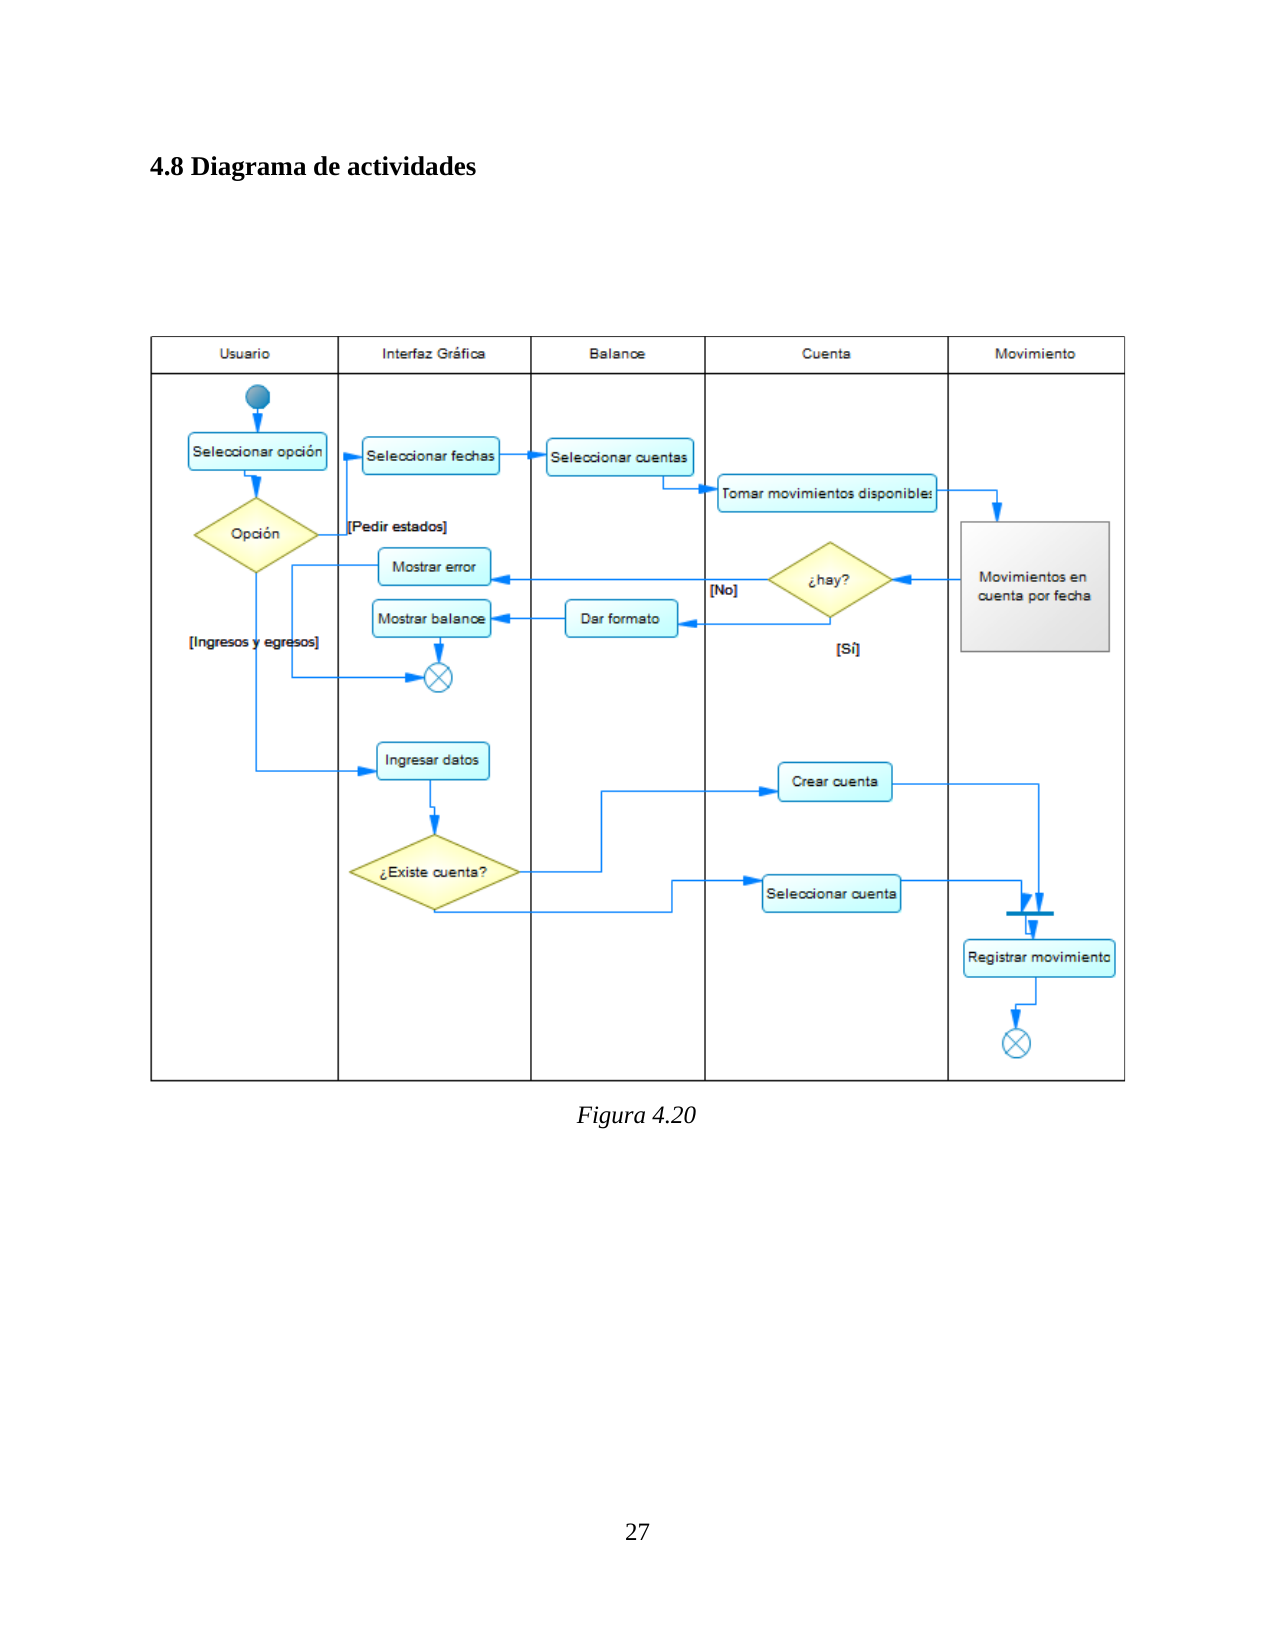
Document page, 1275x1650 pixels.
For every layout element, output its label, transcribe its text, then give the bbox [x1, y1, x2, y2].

text Figura 4.20 [150, 1100, 1125, 1129]
text 4.8 Diagrama de actividades [150, 150, 1125, 181]
picture [150, 336, 1125, 1086]
